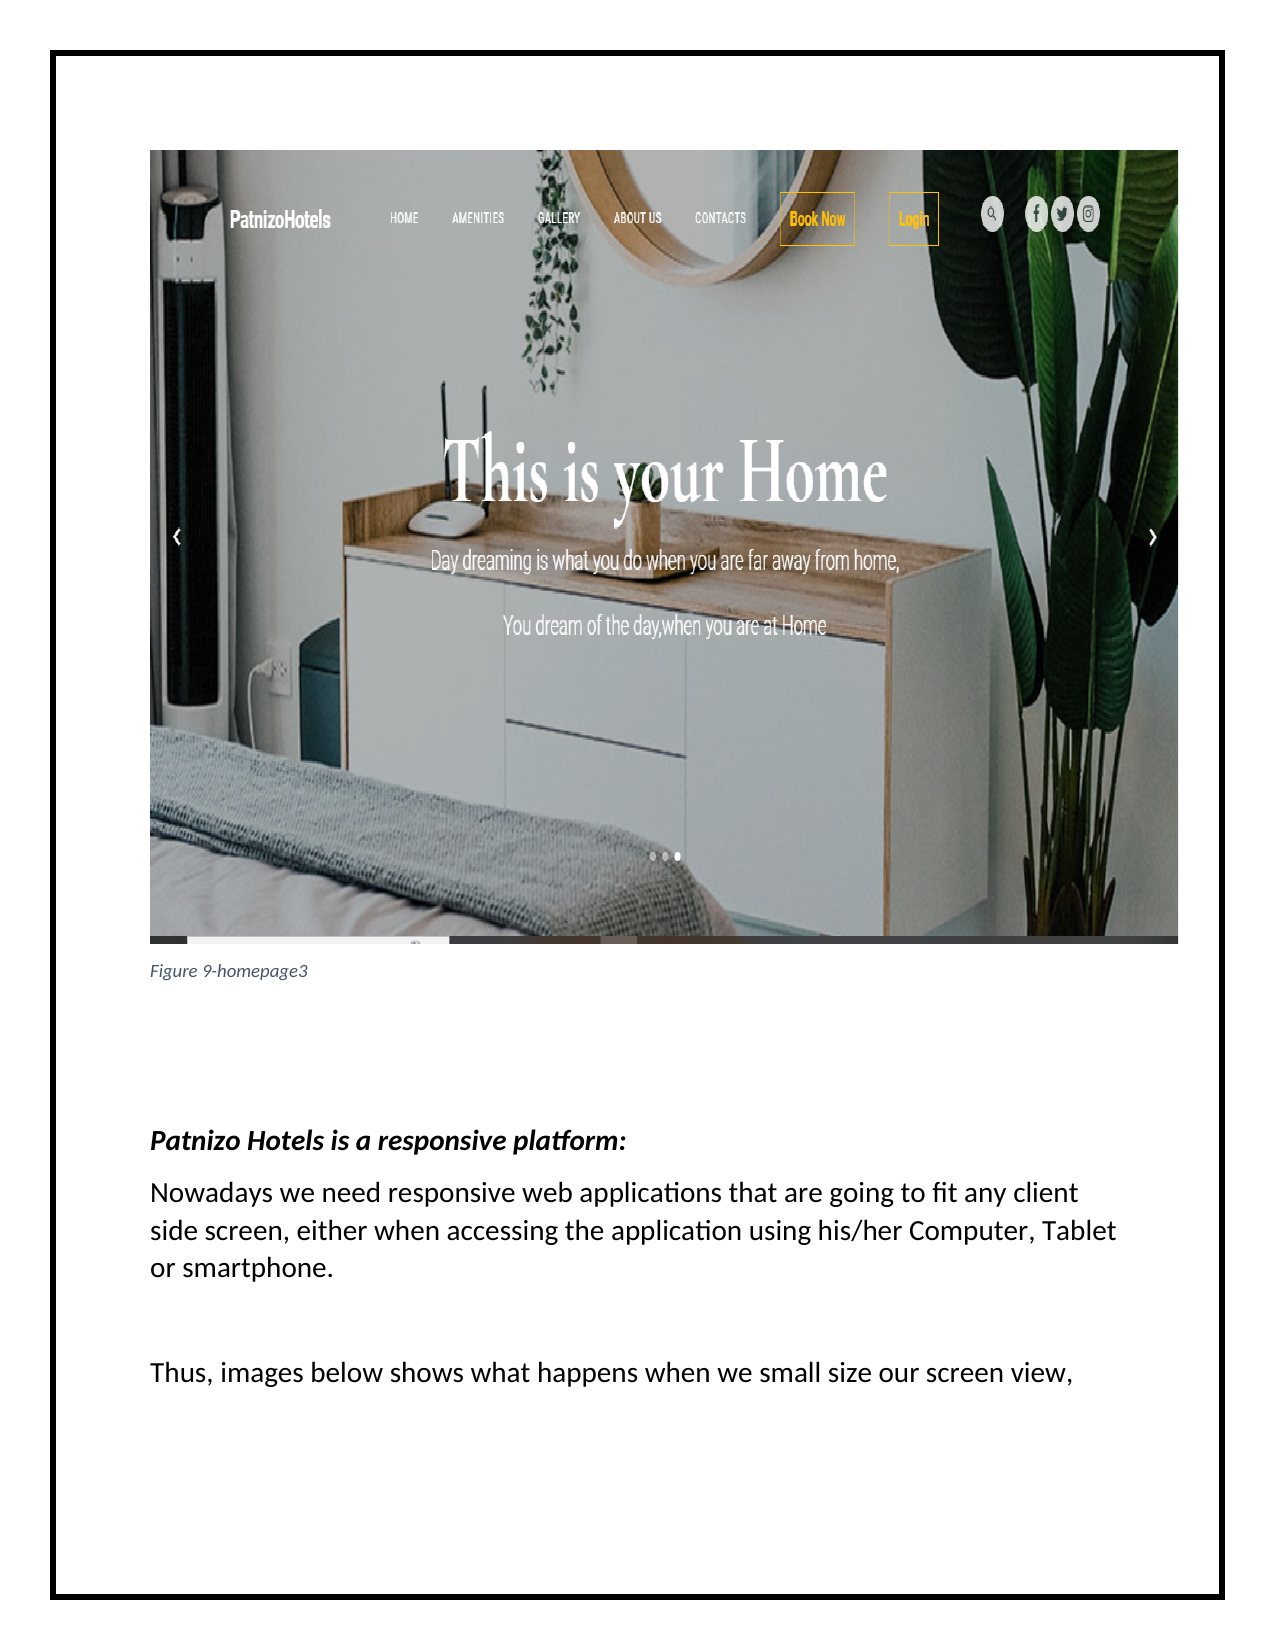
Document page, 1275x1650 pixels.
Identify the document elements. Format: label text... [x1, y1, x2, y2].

text Figure 9-homepage3 [150, 959, 1125, 982]
text Thus, images below shows what happens when we small size our screen view, [150, 1352, 1120, 1390]
text Patnizo Hotels is a responsive platform: [150, 1120, 1120, 1157]
picture [150, 150, 1179, 944]
text Nowadays we need responsive web applications that are going to fit any client side screen, either when accessing the application using his/her Computer, Tablet or smartphone. [150, 1172, 1120, 1285]
